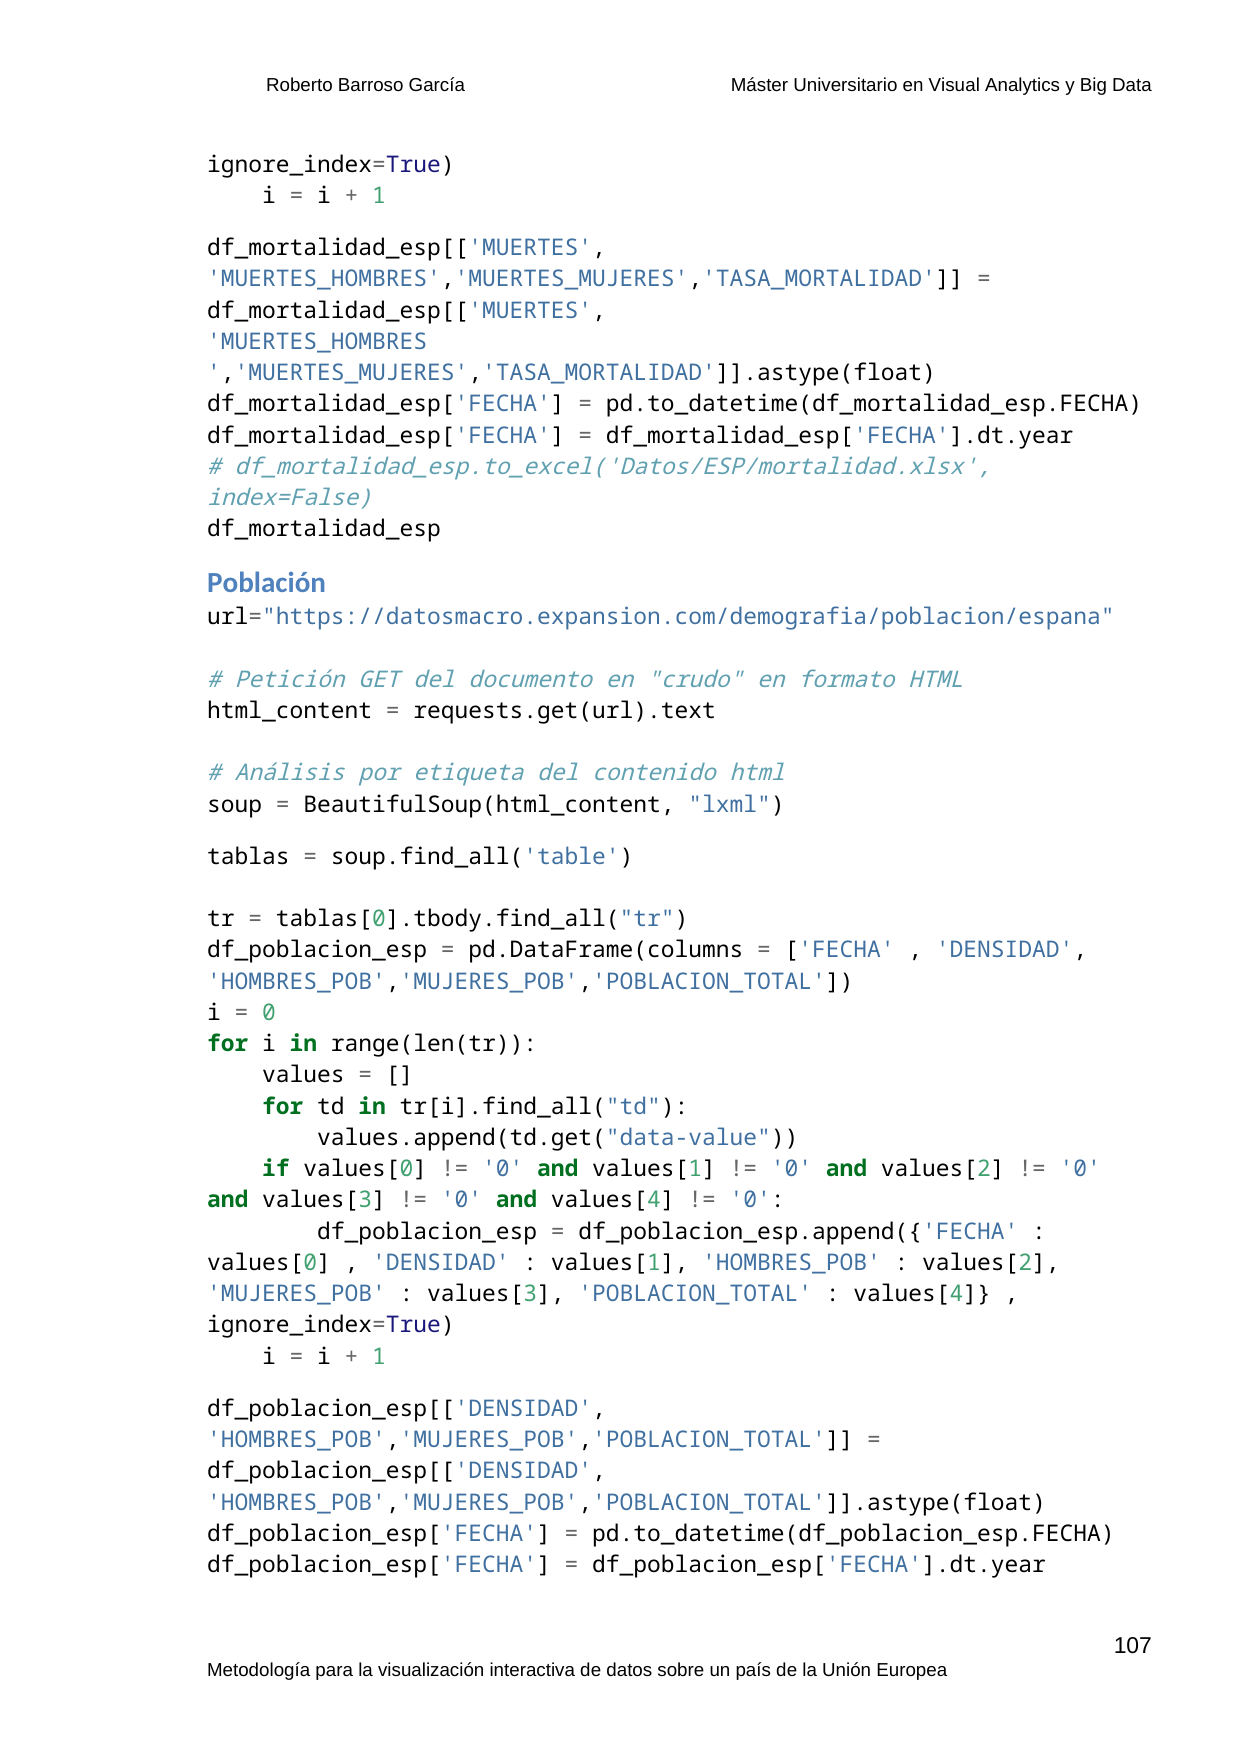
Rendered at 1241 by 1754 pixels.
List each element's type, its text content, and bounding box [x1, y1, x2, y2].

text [207, 1392, 1152, 1579]
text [207, 148, 1152, 210]
text tablas = soup.find_all('table') tr = tablas[0].tbody.find_all("tr") df_poblacion_esp = pd.DataFrame(columns = ['FECHA' , 'DENSIDAD', 'HOMBRES_POB','MUJERES_POB','POBLACION_TOTAL']) i = 0 for i in range(len(tr)): values = [] for td in tr[i].find_all("td"): values.append(td.get("data-value")) if values[0] != '0' and values[1] != '0' and values[2] != '0' and values[3] != '0' and values[4] != '0': df_poblacion_esp = df_poblacion_esp.append({'FECHA' : values[0] , 'DENSIDAD' : values[1], 'HOMBRES_POB' : values[2], 'MUJERES_POB' : values[3], 'POBLACION_TOTAL' : values[4]} , ignore_index=True) i = i + 1 [207, 839, 1152, 1371]
text df_mortalidad_esp[['MUERTES', 'MUERTES_HOMBRES','MUERTES_MUJERES','TASA_MORTALIDAD']] = df_mortalidad_esp[['MUERTES', 'MUERTES_HOMBRES','MUERTES_MUJERES','TASA_MORTALIDAD']].astype(float) df_mortalidad_esp['FECHA'] = pd.to_datetime(df_mortalidad_esp.FECHA) df_mortalidad_esp['FECHA'] = df_mortalidad_esp['FECHA'].dt.year # df_mortalidad_esp.to_excel('Datos/ESP/mortalidad.xlsx', index=False) df_mortalidad_esp [207, 231, 1152, 543]
text url="https://datosmacro.expansion.com/demografia/poblacion/espana" # Petición GET del documento en "crudo" en formato HTML html_content = requests.get(url).text # Análisis por etiqueta del contenido html soup = BeautifulSoup(html_content, "lxml") [207, 600, 1152, 819]
text Población [207, 564, 1152, 600]
